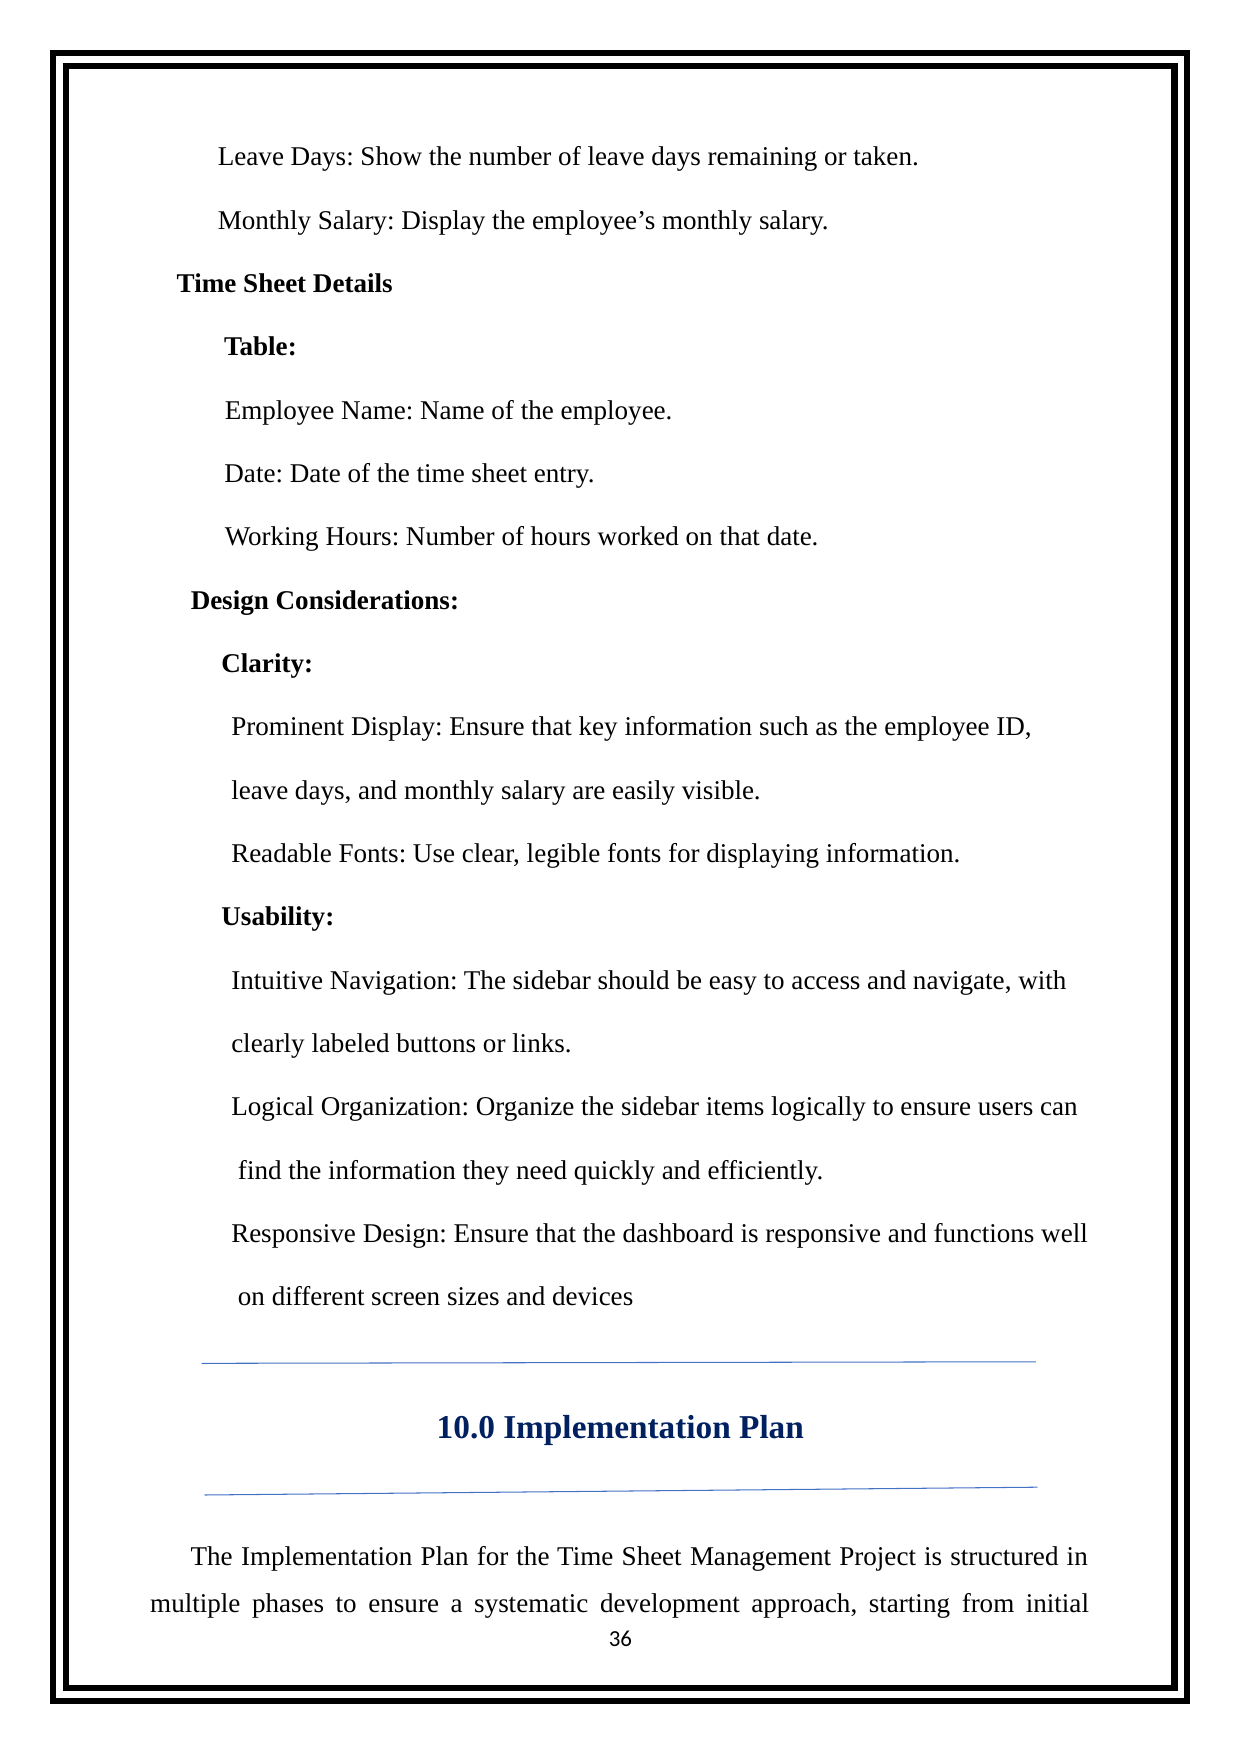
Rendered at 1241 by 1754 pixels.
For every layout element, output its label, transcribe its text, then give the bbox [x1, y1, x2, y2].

text Intuitive Navigation: The sidebar should be easy to access and navigate, with [150, 964, 1090, 995]
text Monthly Salary: Display the employee’s monthly salary. [150, 204, 1090, 235]
text find the information they need quickly and efficiently. [150, 1154, 1090, 1185]
text Working Hours: Number of hours worked on that date. [150, 521, 1090, 552]
text Leave Days: Show the number of leave days remaining or taken. [150, 141, 1090, 172]
text Prominent Display: Ensure that key information such as the employee ID, [150, 711, 1090, 742]
text Logical Organization: Organize the sidebar items logically to ensure users can [150, 1091, 1090, 1122]
text Date: Date of the time sheet entry. [150, 457, 1090, 488]
text Usability: [187, 901, 1090, 932]
text Time Sheet Details [150, 267, 1090, 298]
text on different screen sizes and devices [150, 1281, 1090, 1312]
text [150, 1540, 1090, 1618]
text leave days, and monthly salary are easily visible. [150, 774, 1090, 805]
text Design Considerations: [150, 584, 1090, 615]
text clearly labeled buttons or links. [150, 1027, 1090, 1058]
text Readable Fonts: Use clear, legible fonts for displaying information. [150, 837, 1090, 868]
text Table: [150, 331, 1090, 362]
text Clarity: [187, 647, 1090, 678]
text Employee Name: Name of the employee. [150, 394, 1090, 425]
text Responsive Design: Ensure that the dashboard is responsive and functions well [150, 1217, 1090, 1248]
text 10.0 Implementation Plan [150, 1407, 1090, 1446]
